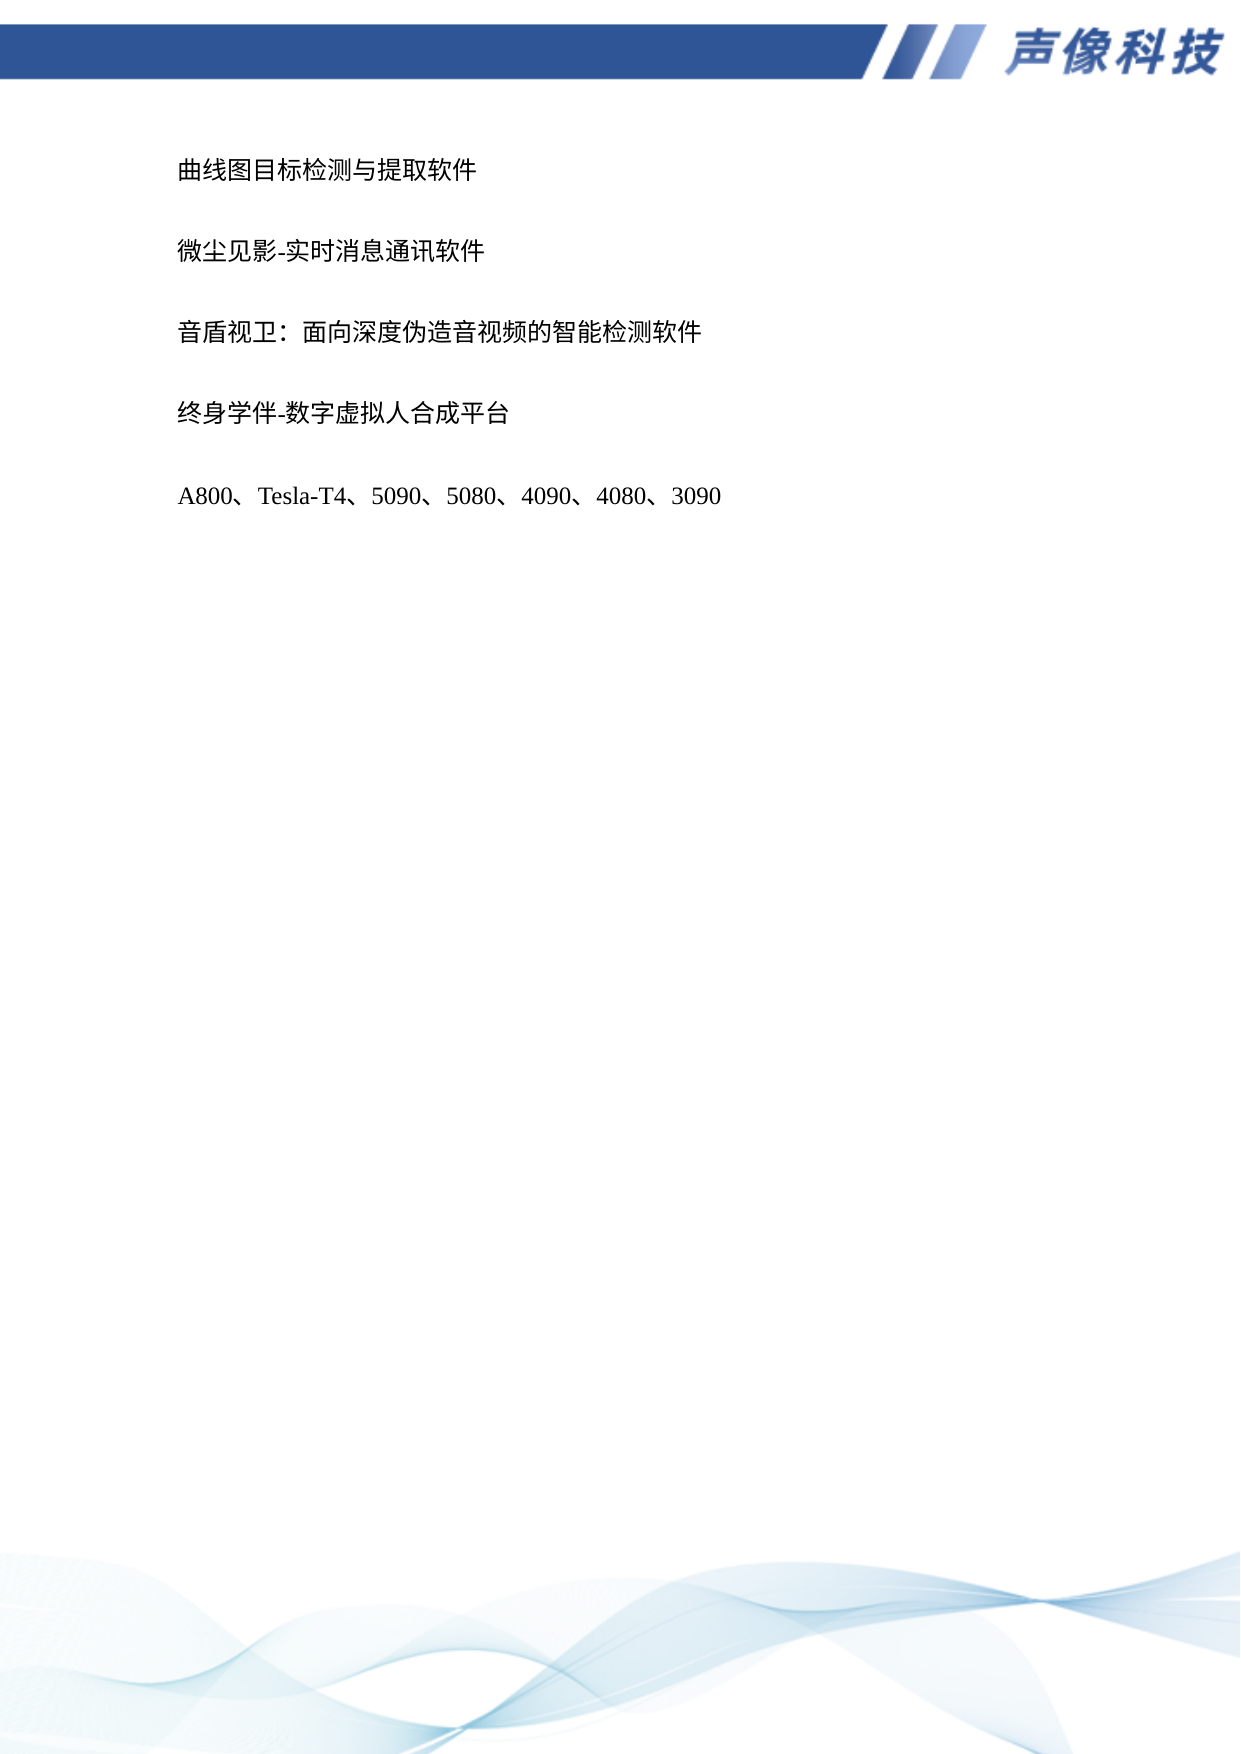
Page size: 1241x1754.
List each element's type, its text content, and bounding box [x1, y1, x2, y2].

text A800、Tesla-T4、5090、5080、4090、4080、3090 [177, 461, 1122, 526]
text 曲线图目标检测与提取软件 [177, 136, 1122, 201]
text 终身学伴-数字虚拟人合成平台 [177, 379, 1122, 444]
picture [0, 0, 1241, 1754]
text 音盾视卫：面向深度伪造音视频的智能检测软件 [177, 298, 1122, 363]
text 微尘见影-实时消息通讯软件 [177, 217, 1122, 282]
